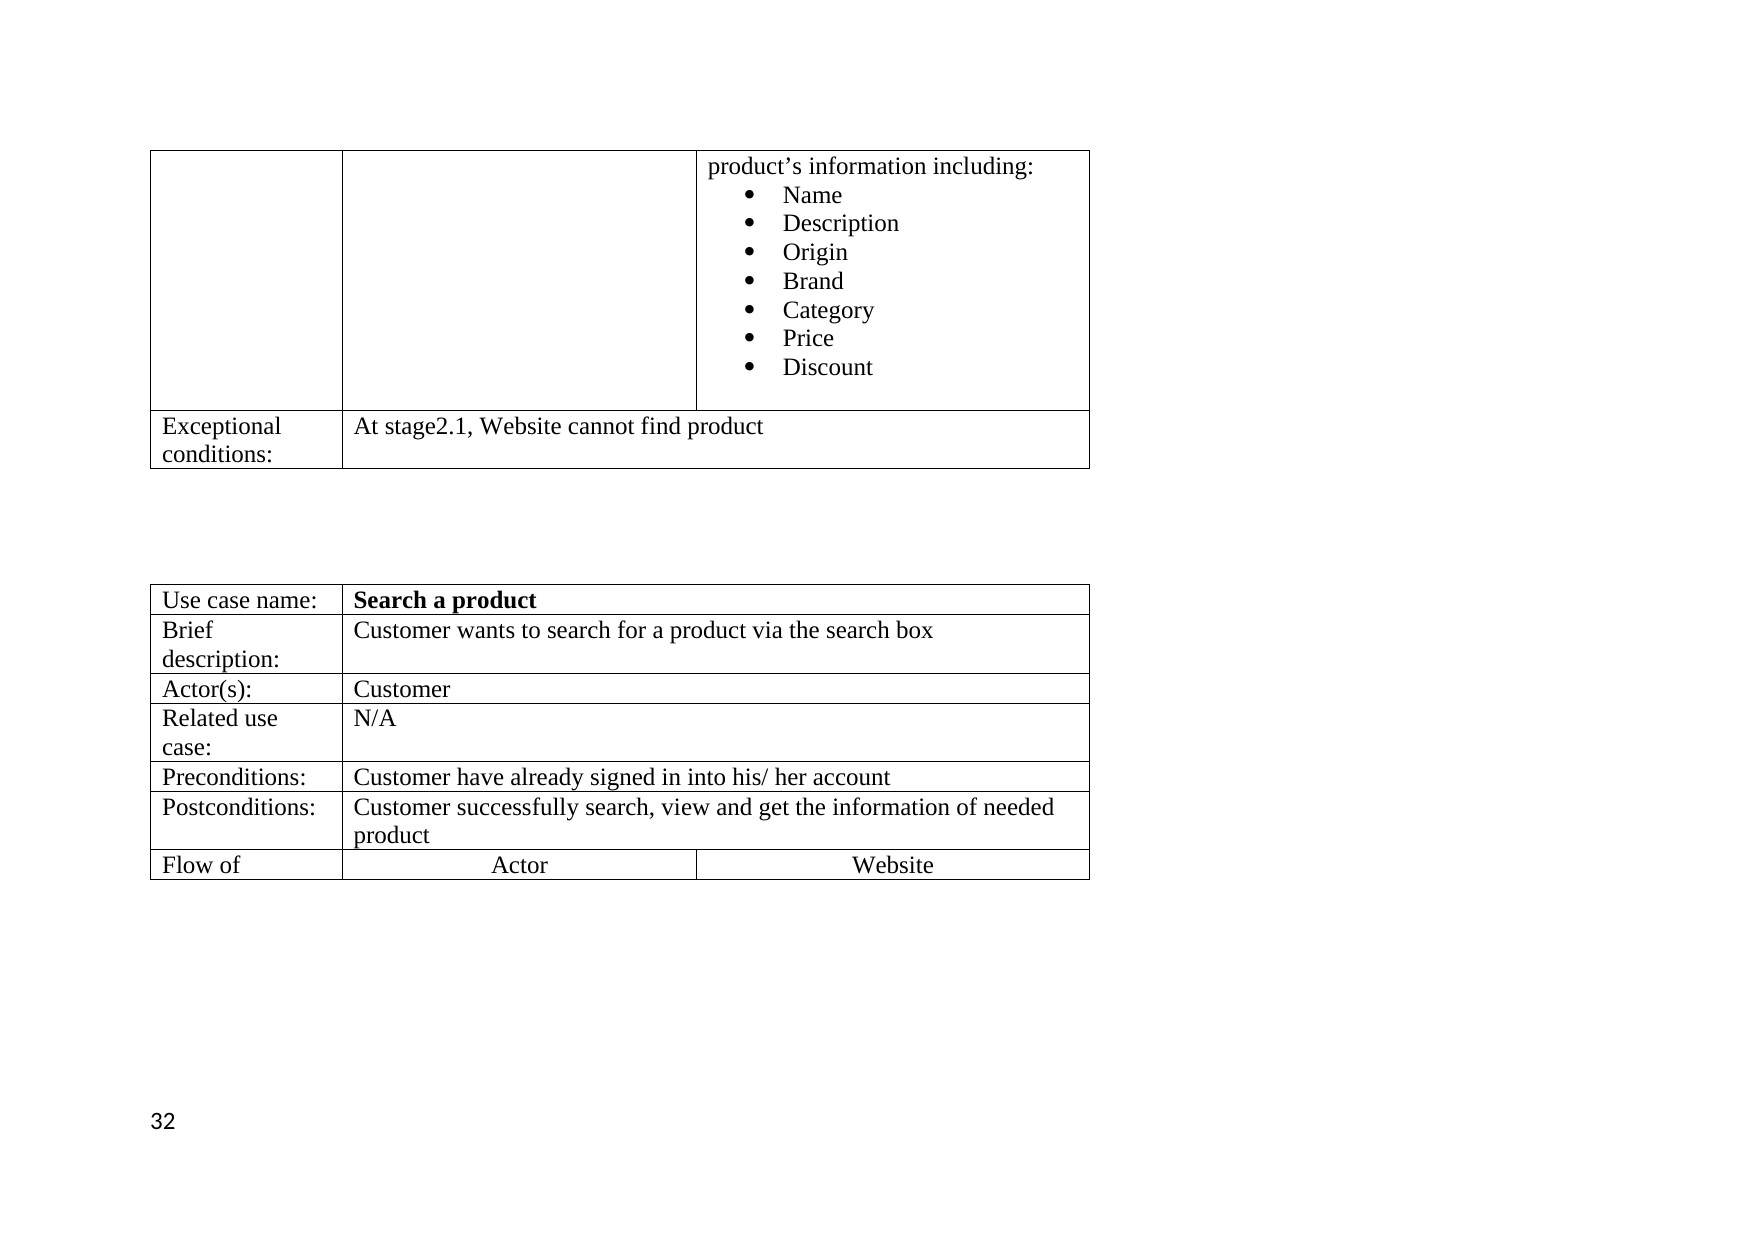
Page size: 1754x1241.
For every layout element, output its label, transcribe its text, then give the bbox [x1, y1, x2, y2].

table_cell Preconditions: [151, 762, 342, 791]
table_cell Website [697, 850, 1089, 879]
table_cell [697, 151, 1089, 410]
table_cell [343, 151, 696, 410]
table_cell Actor(s): [151, 674, 342, 702]
table_cell Actor [343, 850, 696, 879]
table_cell Customer have already signed in into his/ her account [343, 762, 1089, 791]
table_cell At stage2.1, Website cannot find product [343, 411, 1089, 468]
table_cell N/A [343, 704, 1089, 761]
table_cell Exceptional conditions: [151, 411, 342, 468]
table_cell Postconditions: [151, 792, 342, 849]
table_header Use case name: [151, 585, 342, 614]
table_cell Brief description: [151, 615, 342, 673]
table_cell Related use case: [151, 704, 342, 761]
table_header Search a product [343, 585, 1089, 614]
table_cell Customer wants to search for a product via the search box [343, 615, 1089, 673]
table_cell Flow of activities: [151, 850, 342, 879]
table_cell Customer [343, 674, 1089, 702]
table_cell Customer successfully search, view and get the information of needed product [343, 792, 1089, 849]
